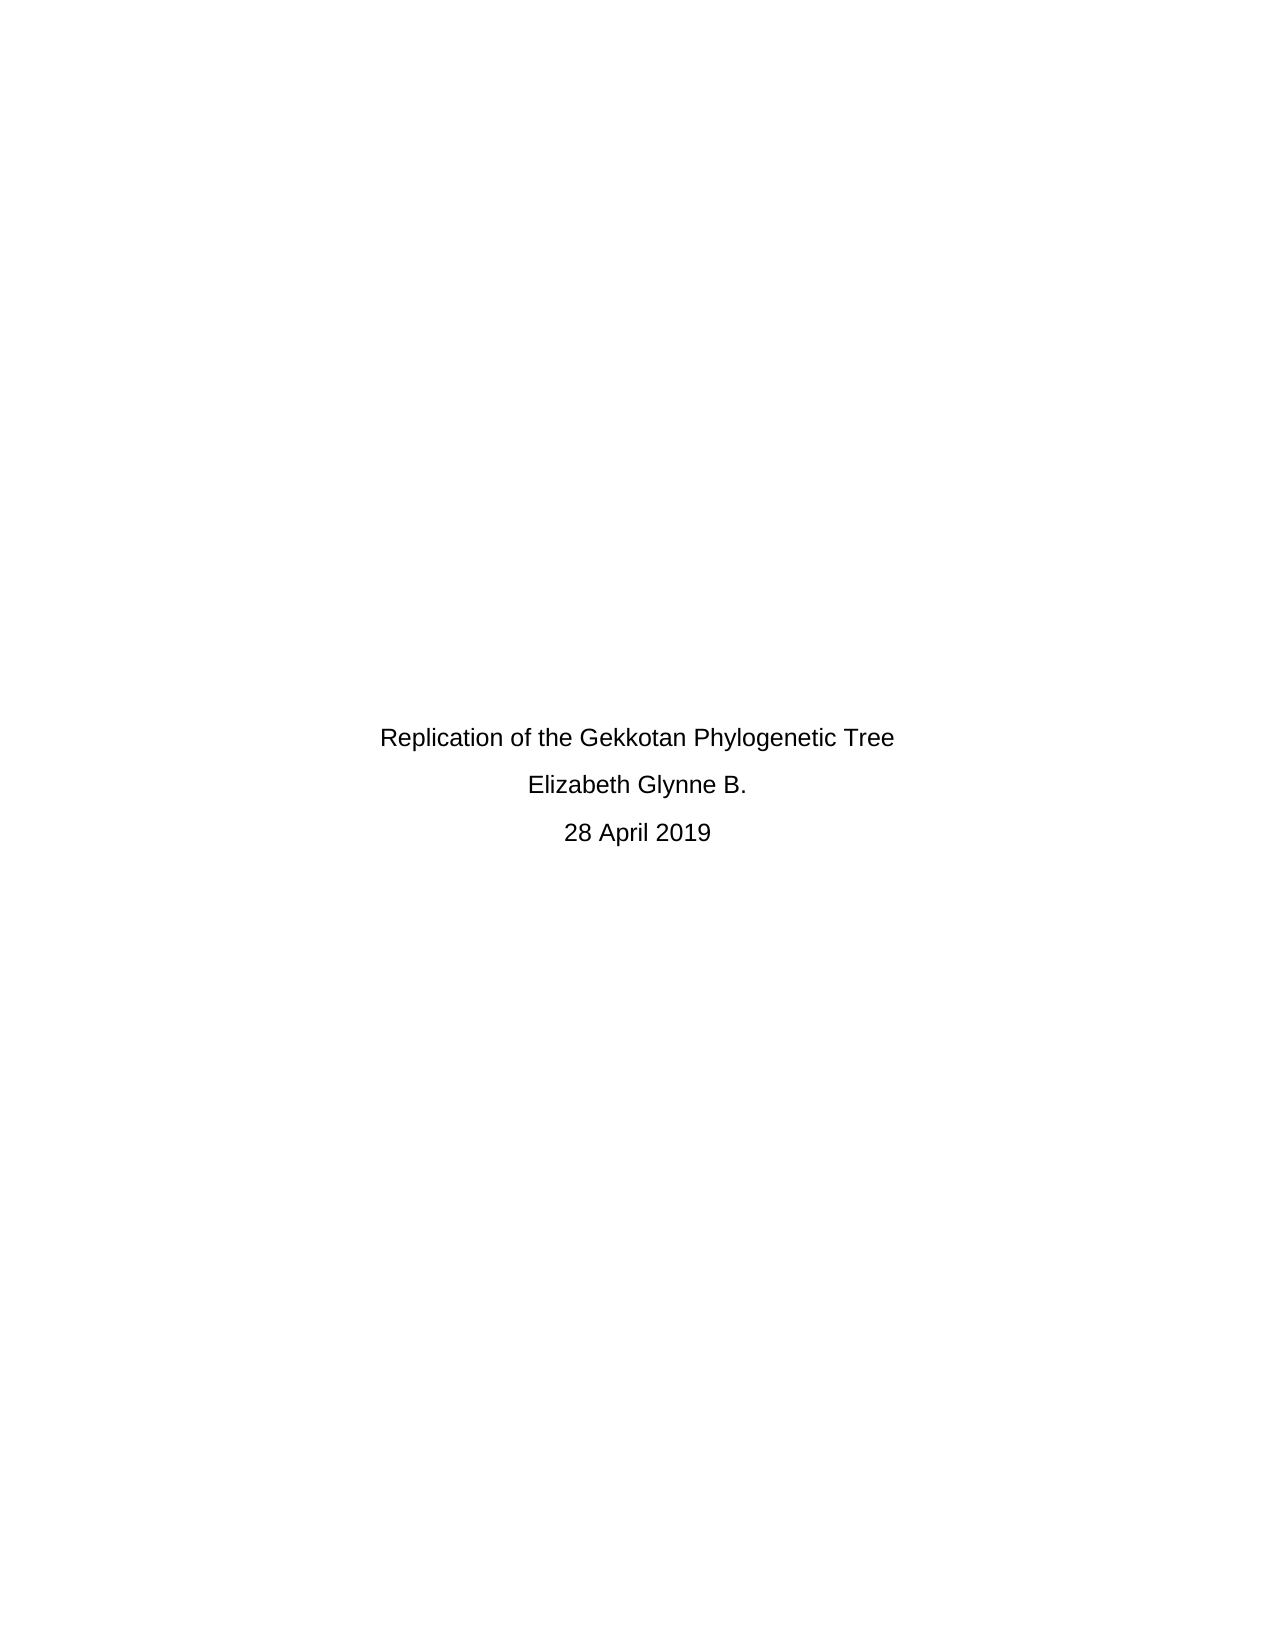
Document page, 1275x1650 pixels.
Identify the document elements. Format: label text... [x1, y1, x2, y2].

text Elizabeth Glynne B. [150, 770, 1125, 799]
text Replication of the Gekkotan Phylogenetic Tree [150, 722, 1125, 751]
text 28 April 2019 [150, 818, 1125, 847]
